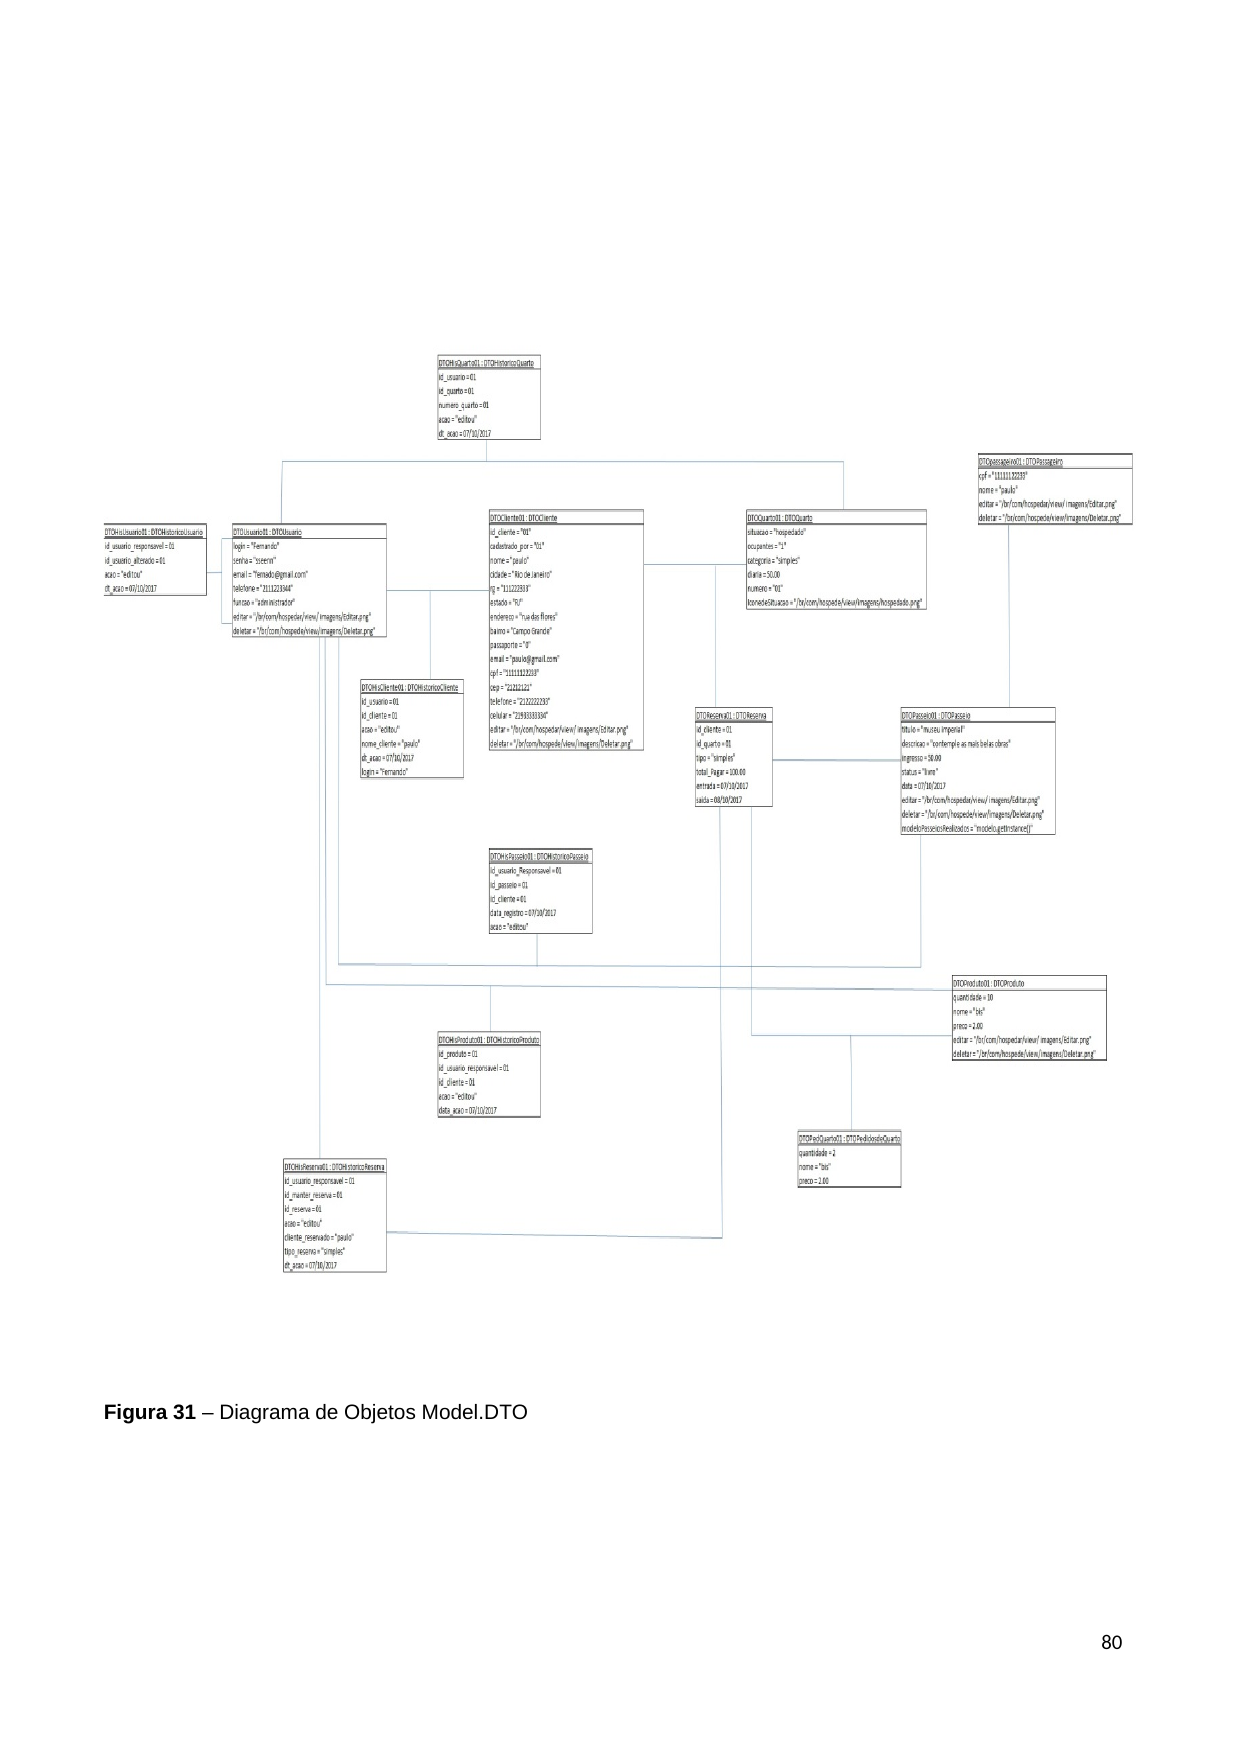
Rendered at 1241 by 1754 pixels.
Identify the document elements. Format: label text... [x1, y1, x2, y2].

picture [103, 327, 1158, 1315]
text Figura 31 – Diagrama de Objetos Model.DTO [103, 1399, 1122, 1423]
